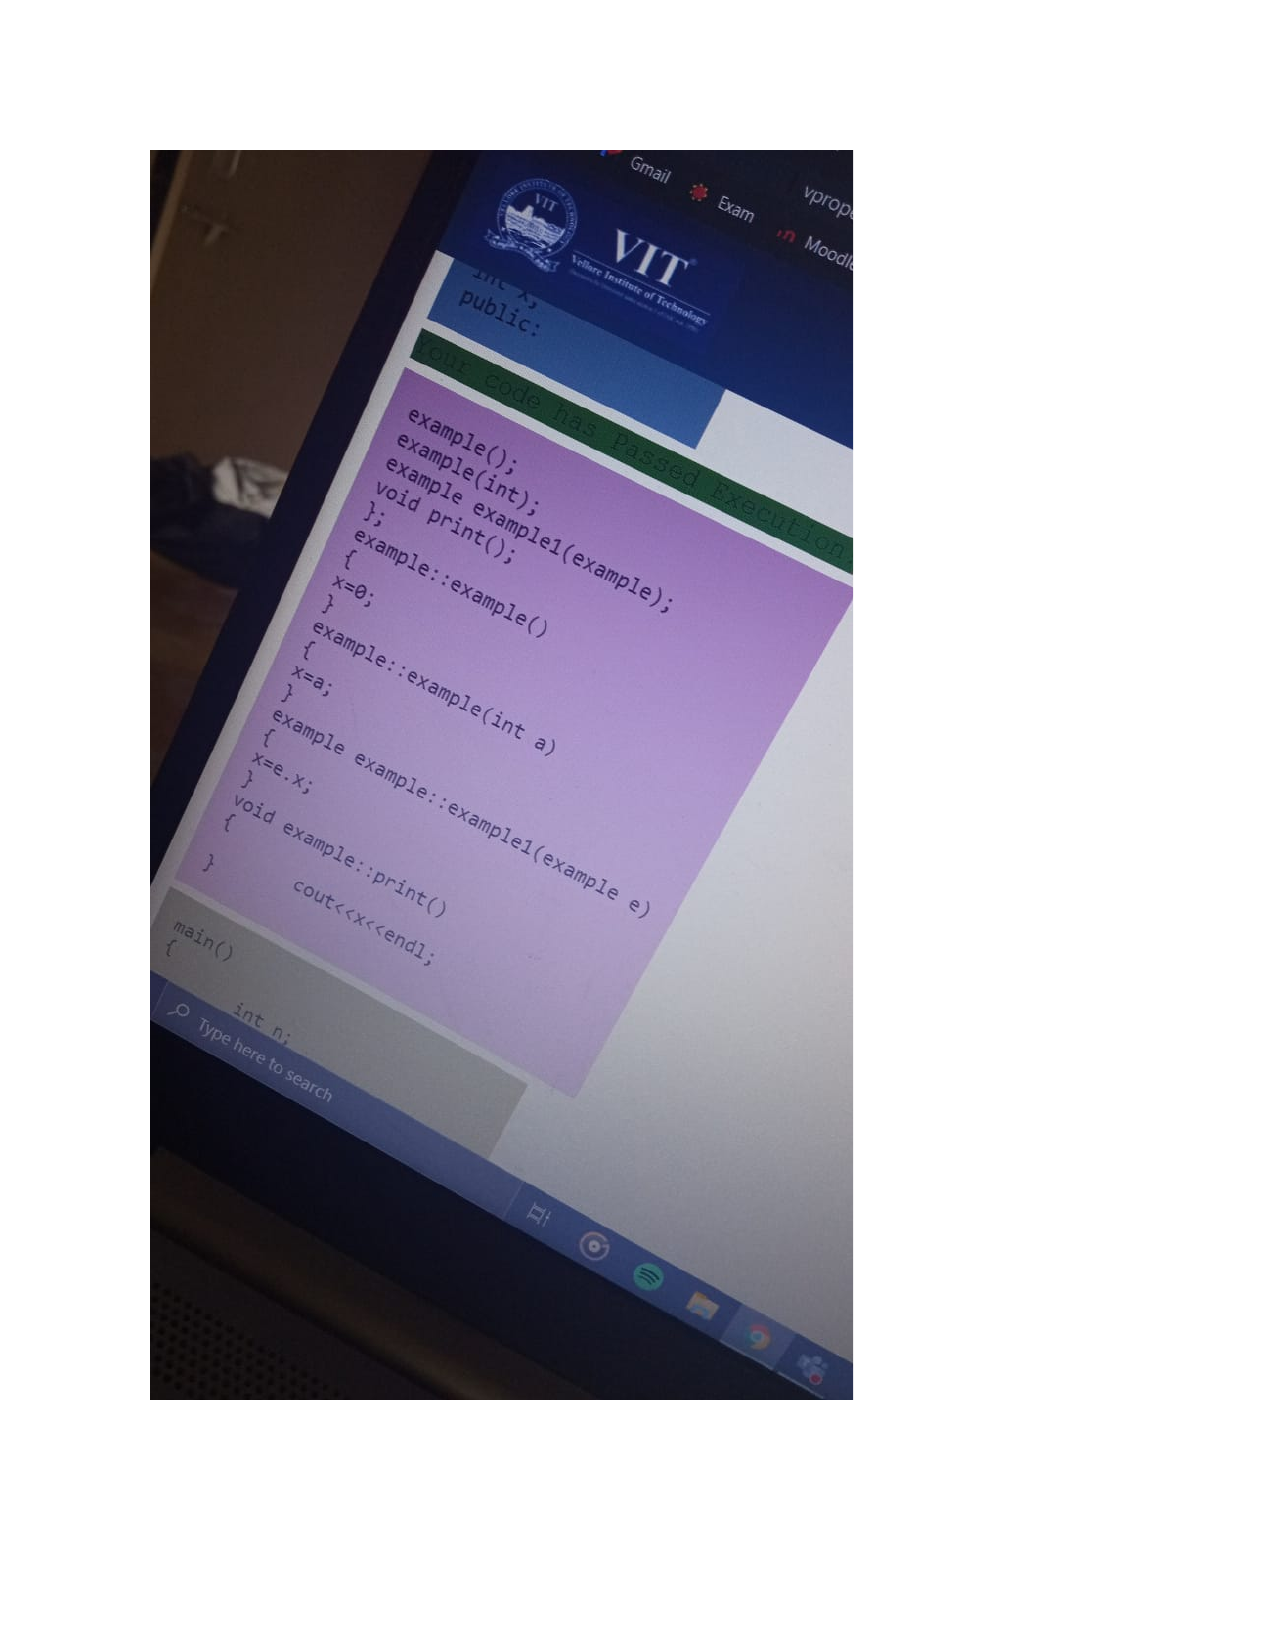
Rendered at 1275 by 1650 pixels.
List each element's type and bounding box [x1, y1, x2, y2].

picture [150, 150, 854, 1400]
